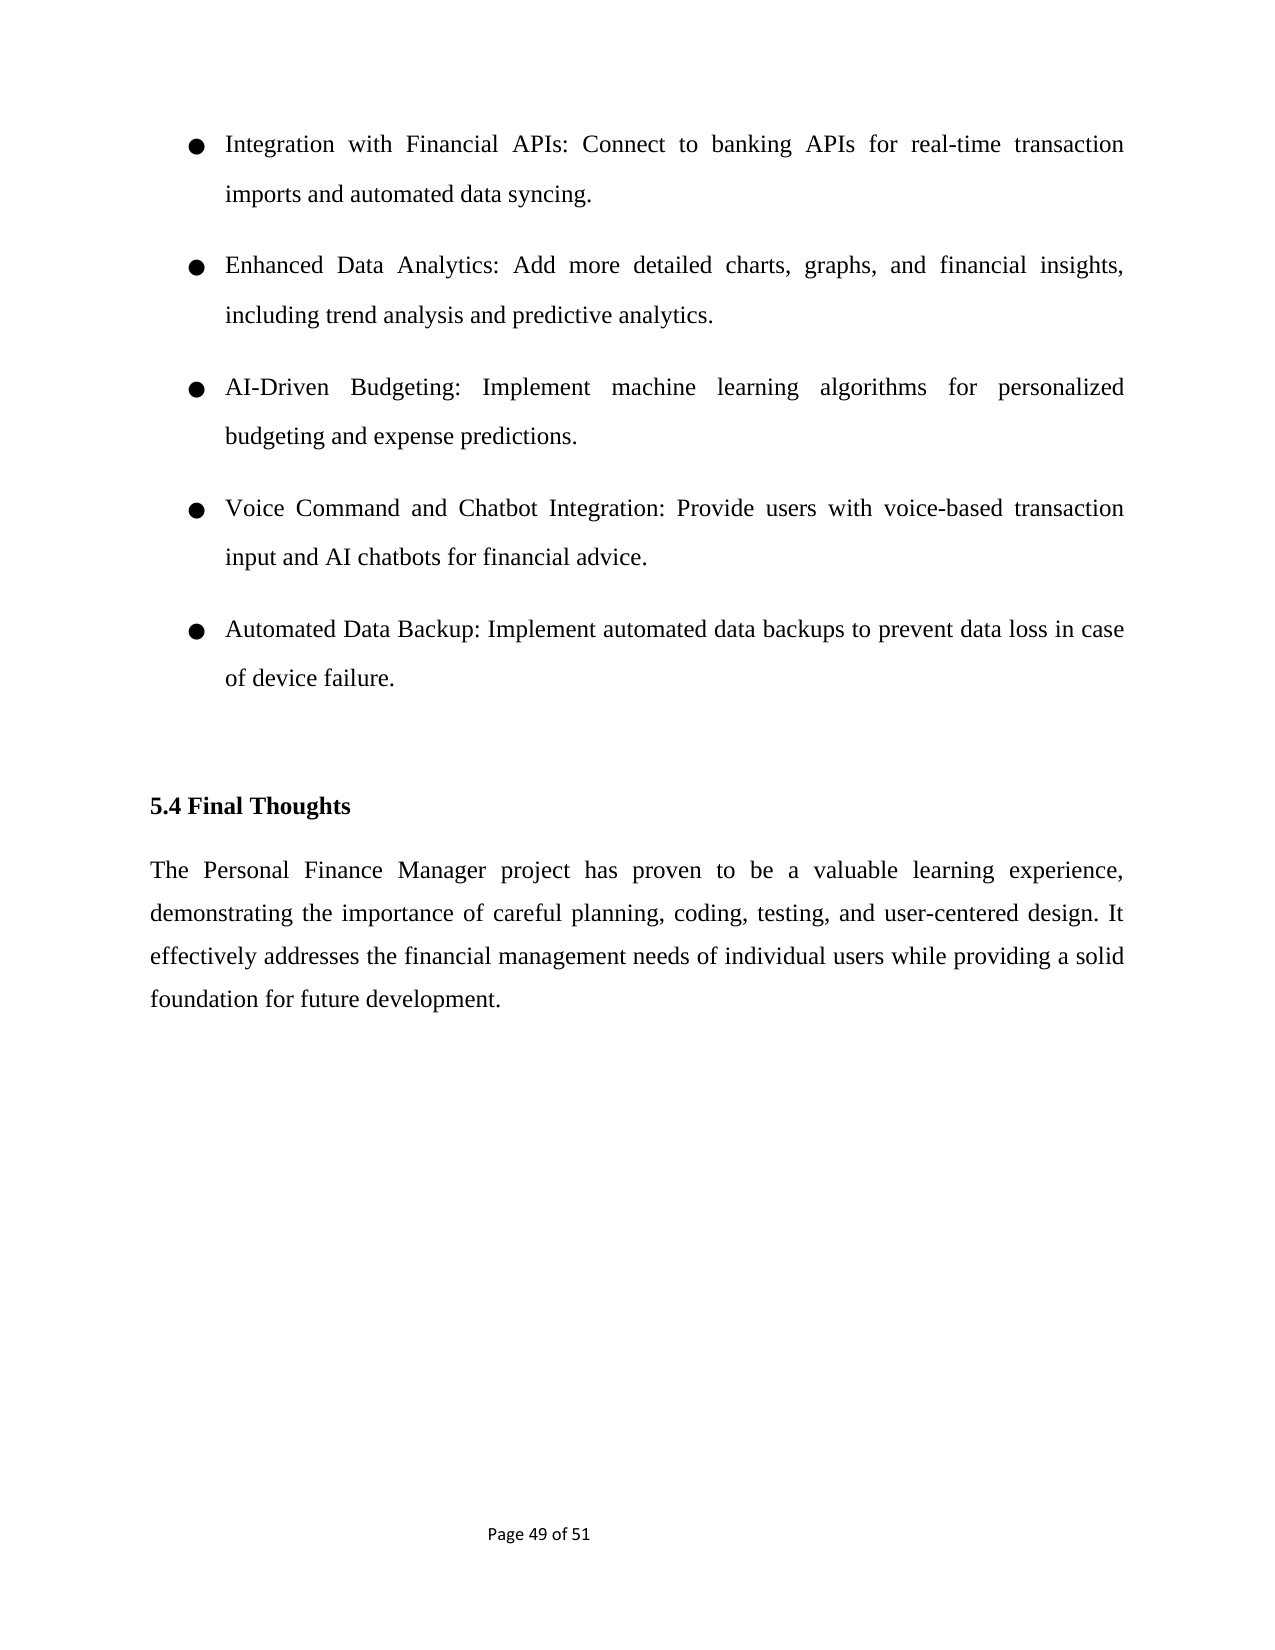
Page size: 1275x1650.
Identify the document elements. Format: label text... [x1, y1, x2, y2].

text The Personal Finance Manager project has proven to be a valuable learning experience, demonstrating the importance of careful planning, coding, testing, and user-centered design. It effectively addresses the financial management needs of individual users while providing a solid foundation for future development. [150, 855, 1125, 1013]
list Integration with Financial APIs: Connect to banking APIs for real-time transaction imports and automated data syncing. [187, 122, 1125, 208]
list Automated Data Backup: Implement automated data backups to prevent data loss in case of device failure. [187, 606, 1125, 692]
list AI-Driven Budgeting: Implement machine learning algorithms for personalized budgeting and expense predictions. [187, 364, 1125, 450]
text 5.4 Final Thoughts [150, 791, 1125, 820]
list Voice Command and Chatbot Integration: Provide users with voice-based transaction input and AI chatbots for financial advice. [187, 485, 1125, 571]
list Enhanced Data Analytics: Add more detailed charts, graphs, and financial insights, including trend analysis and predictive analytics. [187, 243, 1125, 329]
